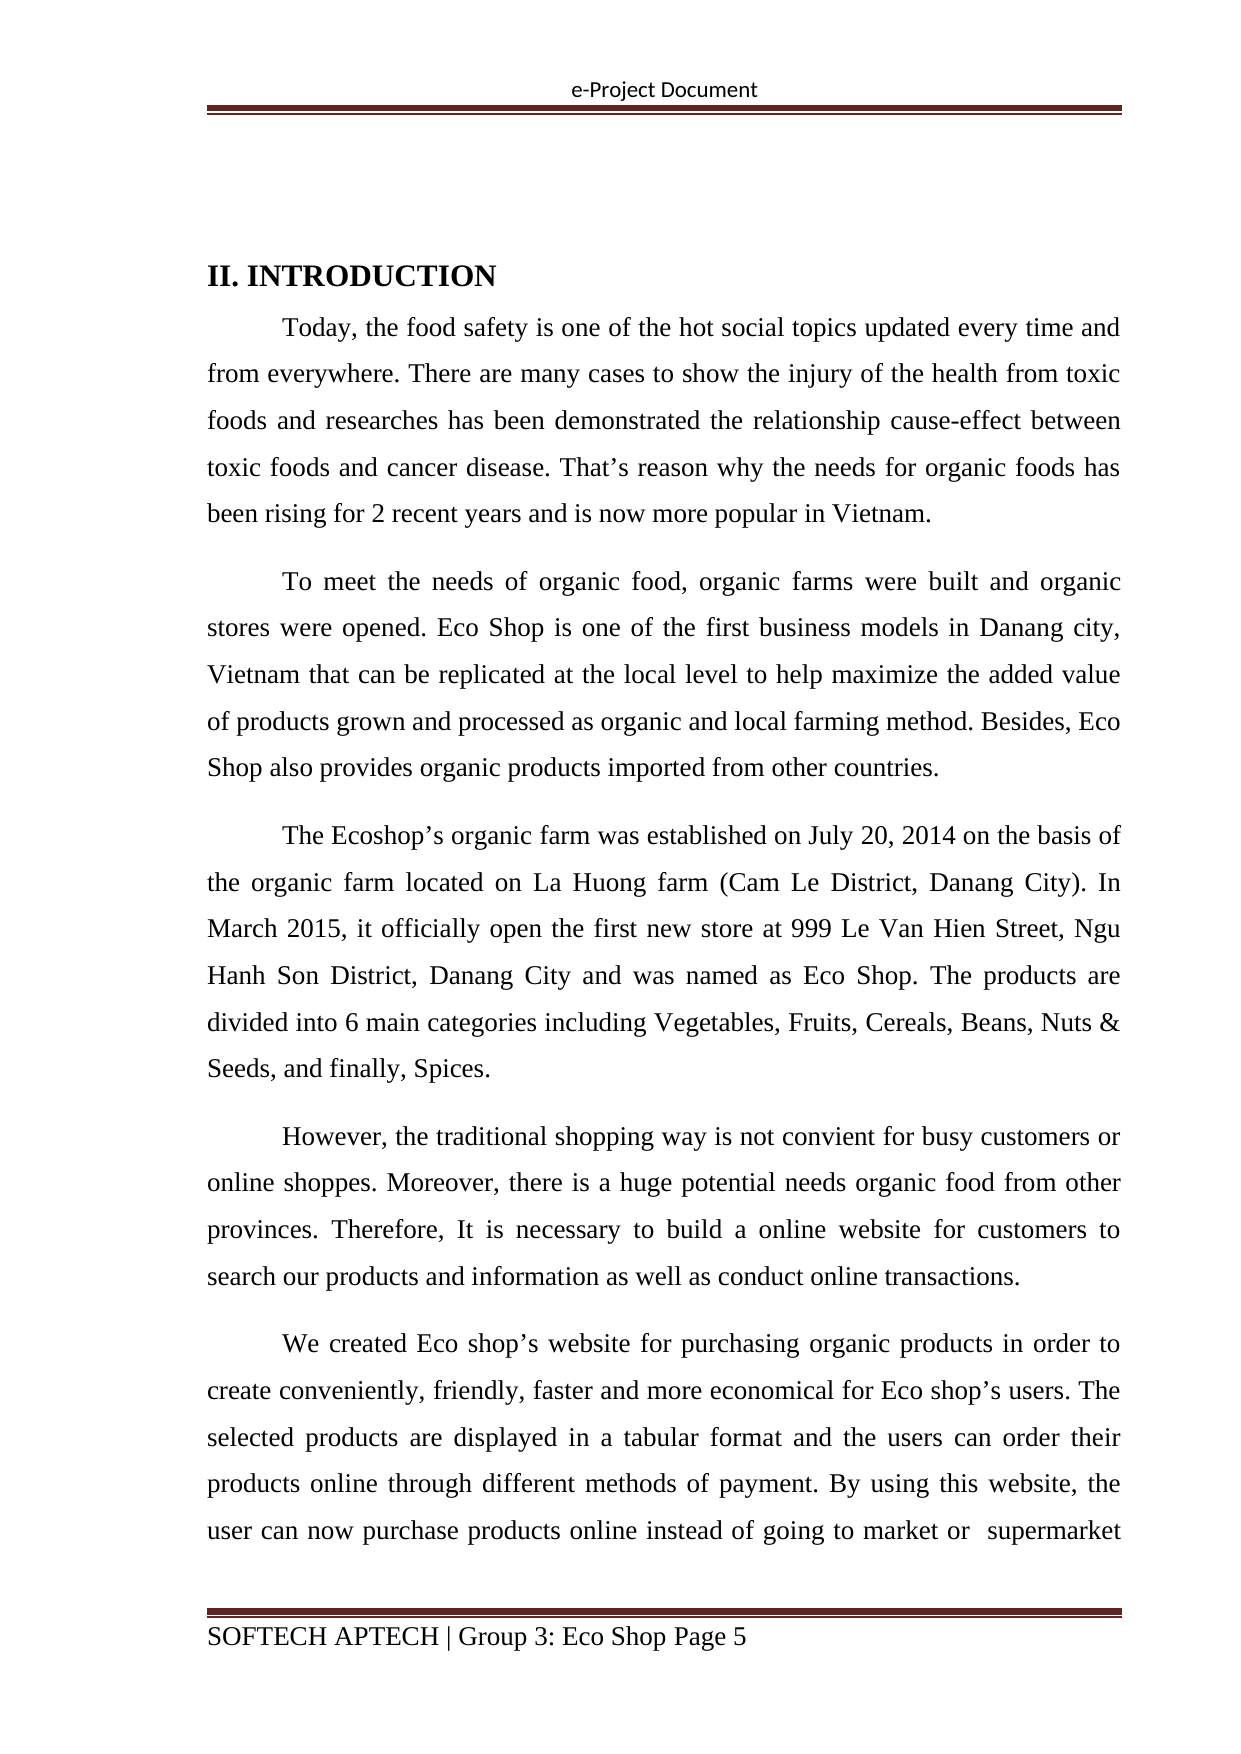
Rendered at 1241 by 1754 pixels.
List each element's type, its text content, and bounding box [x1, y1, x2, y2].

text Today, the food safety is one of the hot social topics updated every time and from everywhere. There are many cases to show the injury of the health from toxic foods and researches has been demonstrated the relationship cause-effect between toxic foods and cancer disease. That’s reason why the needs for organic foods has been rising for 2 recent years and is now more popular in Vietnam. [207, 311, 1122, 528]
text However, the traditional shopping way is not convient for busy customers or online shoppes. Moreover, there is a huge potential needs organic food from other provinces. Therefore, It is necessary to build a online website for customers to search our products and information as well as conduct online transactions. [207, 1120, 1122, 1291]
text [207, 1327, 1122, 1545]
text To meet the needs of organic food, organic farms were built and organic stores were opened. Eco Shop is one of the first business models in Danang city, Vietnam that can be replicated at the local level to help maximize the added value of products grown and processed as organic and local farming method. Besides, Eco Shop also provides organic products imported from other countries. [207, 565, 1122, 783]
text The Ecoshop’s organic farm was established on July 20, 2014 on the basis of the organic farm located on La Huong farm (Cam Le District, Danang City). In March 2015, it officially open the first new store at 999 Le Van Hien Street, Ngu Hanh Son District, Danang City and was named as Eco Shop. The products are divided into 6 main categories including Vegetables, Fruits, Cereals, Beans, Nuts & Seeds, and finally, Spices. [207, 819, 1122, 1083]
subtitle II. INTRODUCTION [207, 257, 1122, 293]
